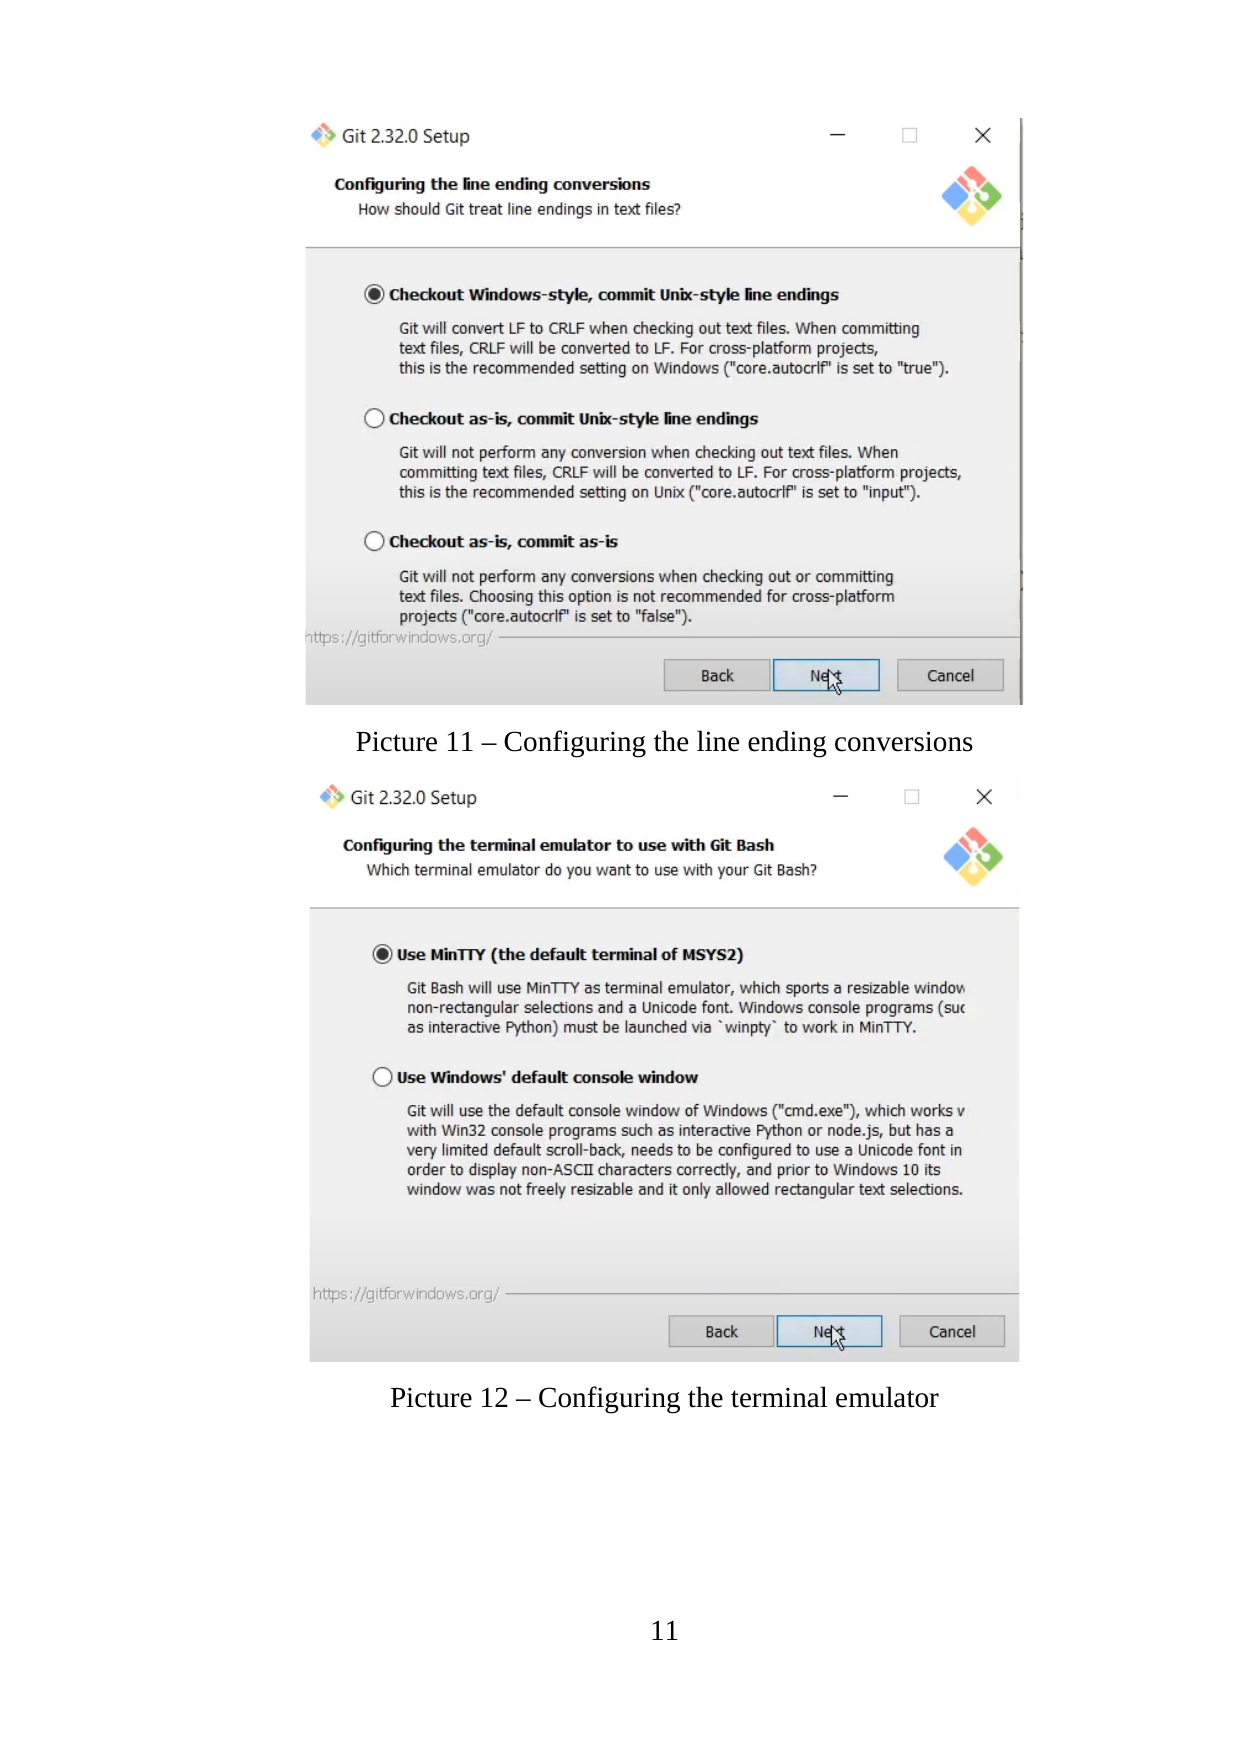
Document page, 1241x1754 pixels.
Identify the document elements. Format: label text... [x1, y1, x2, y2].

picture [309, 776, 1020, 1362]
picture [305, 118, 1024, 705]
text Picture 11 – Configuring the line ending conversions [177, 724, 1152, 757]
text Picture 12 – Configuring the terminal emulator [177, 1381, 1152, 1414]
